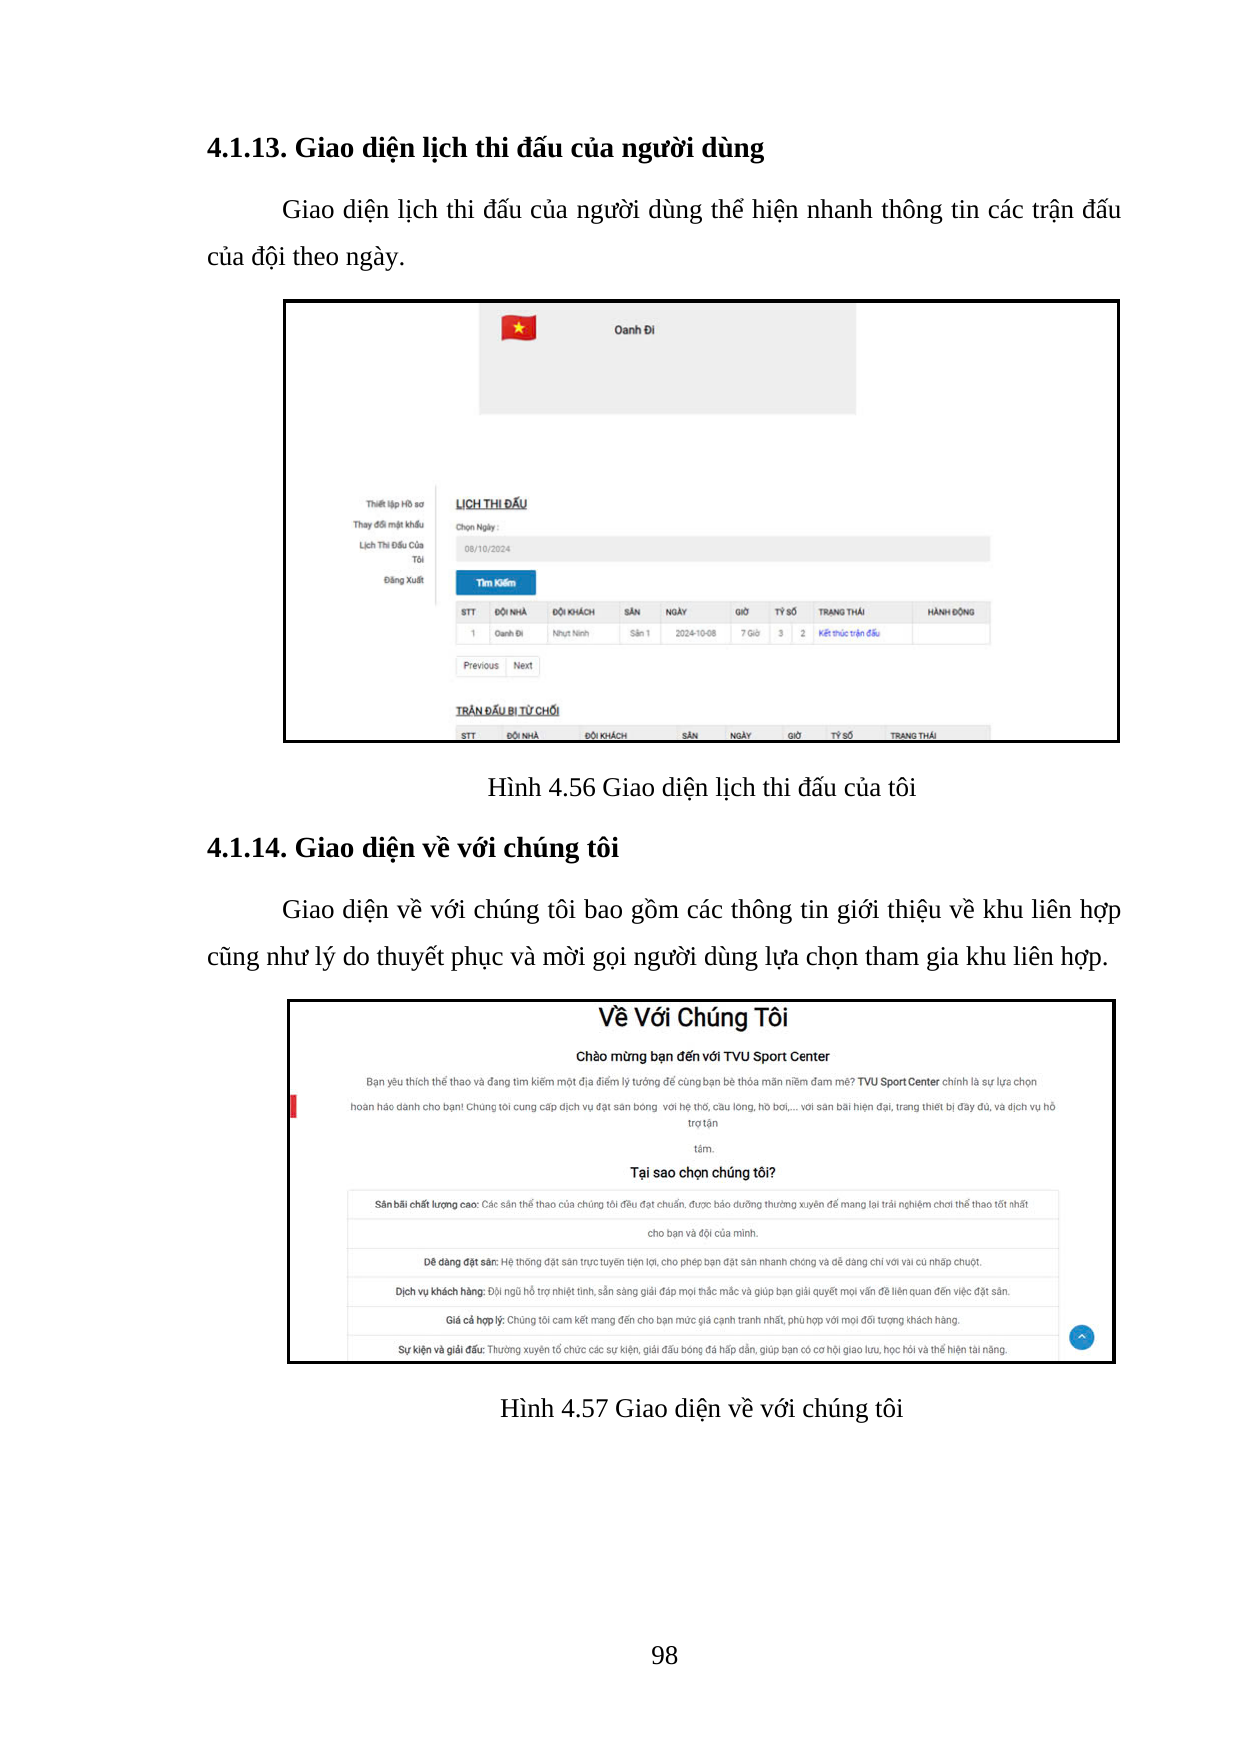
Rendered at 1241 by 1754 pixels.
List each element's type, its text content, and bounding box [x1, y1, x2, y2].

text Giao diện về với chúng tôi bao gồm các thông tin giới thiệu về khu liên hợp cũng như lý do thuyết phục và mời gọi người dùng lựa chọn tham gia khu liên hợp. [207, 893, 1122, 971]
text Giao diện lịch thi đấu của người dùng thể hiện nhanh thông tin các trận đấu của đội theo ngày. [207, 193, 1122, 271]
picture [286, 303, 1117, 740]
subtitle Giao diện về với chúng tôi [207, 831, 1122, 864]
subtitle Giao diện lịch thi đấu của người dùng [207, 131, 1122, 164]
picture [290, 1002, 1112, 1361]
